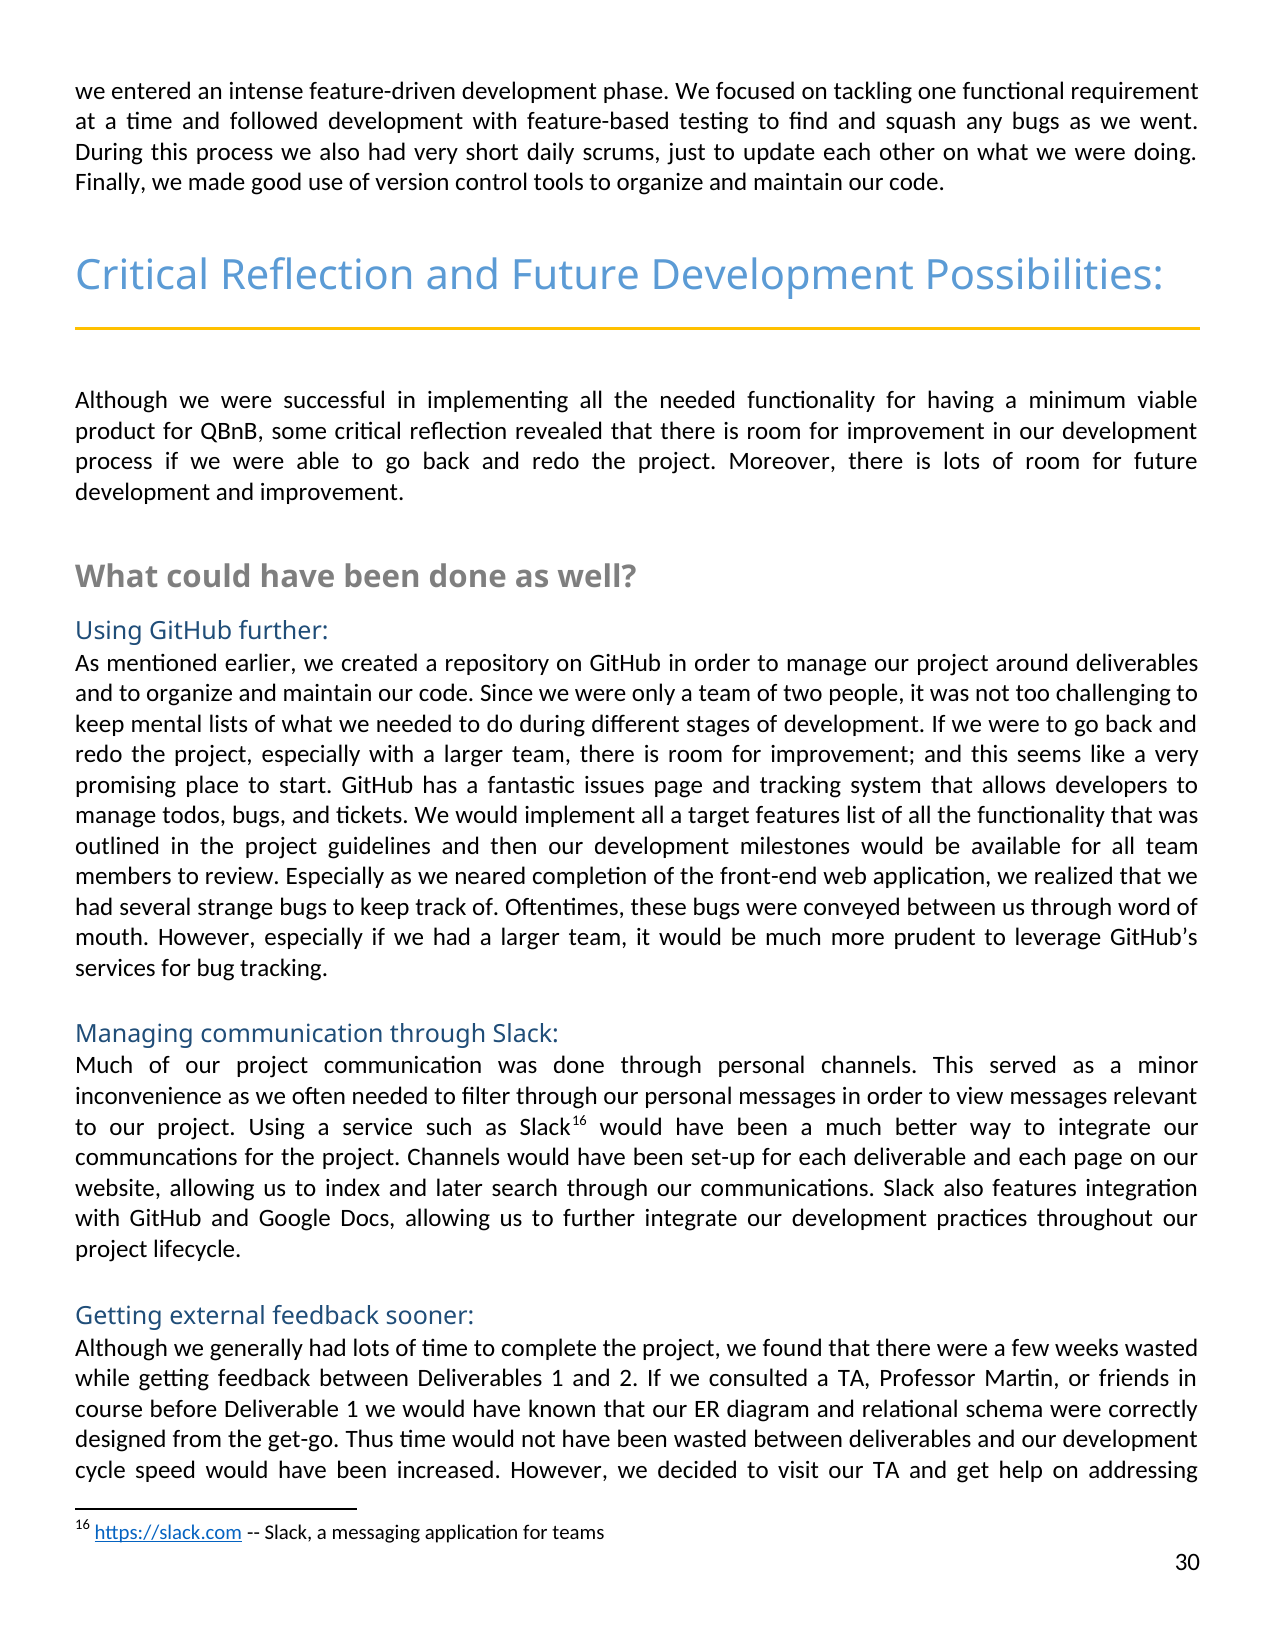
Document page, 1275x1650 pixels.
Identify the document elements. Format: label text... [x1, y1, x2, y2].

subtitle Getting external feedback sooner: [75, 1298, 1200, 1332]
text Although we were successful in implementing all the needed functionality for having a minimum viable product for QBnB, some critical reflection revealed that there is room for improvement in our development process if we were able to go back and redo the project. Moreover, there is lots of room for future development and improvement. [75, 384, 1200, 506]
subtitle What could have been done as well? [75, 554, 1200, 597]
subtitle Managing communication through Slack: [75, 1016, 1200, 1049]
text As mentioned earlier, we created a repository on GitHub in order to manage our project around deliverables and to organize and maintain our code. Since we were only a team of two people, it was not too challenging to keep mental lists of what we needed to do during different stages of development. If we were to go back and redo the project, especially with a larger team, there is room for improvement; and this seems like a very promising place to start. GitHub has a fantastic issues page and tracking system that allows developers to manage todos, bugs, and tickets. We would implement all a target features list of all the functionality that was outlined in the project guidelines and then our development milestones would be available for all team members to review. Especially as we neared completion of the front-end web application, we realized that we had several strange bugs to keep track of. Oftentimes, these bugs were conveyed between us through word of mouth. However, especially if we had a larger team, it would be much more prudent to leverage GitHub’s services for bug tracking. [75, 647, 1200, 983]
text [75, 75, 1200, 197]
subtitle Critical Reflection and Future Development Possibilities: [75, 245, 1200, 327]
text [75, 1332, 1200, 1484]
text Much of our project communication was done through personal channels. This served as a minor inconvenience as we often needed to filter through our personal messages in order to view messages relevant to our project. Using a service such as Slack would have been a much better way to integrate our communcations for the project. Channels would have been set-up for each deliverable and each page on our website, allowing us to index and later search through our communications. Slack also features integration with GitHub and Google Docs, allowing us to further integrate our development practices throughout our project lifecycle. [75, 1049, 1200, 1263]
subtitle Using GitHub further: [75, 613, 1200, 647]
